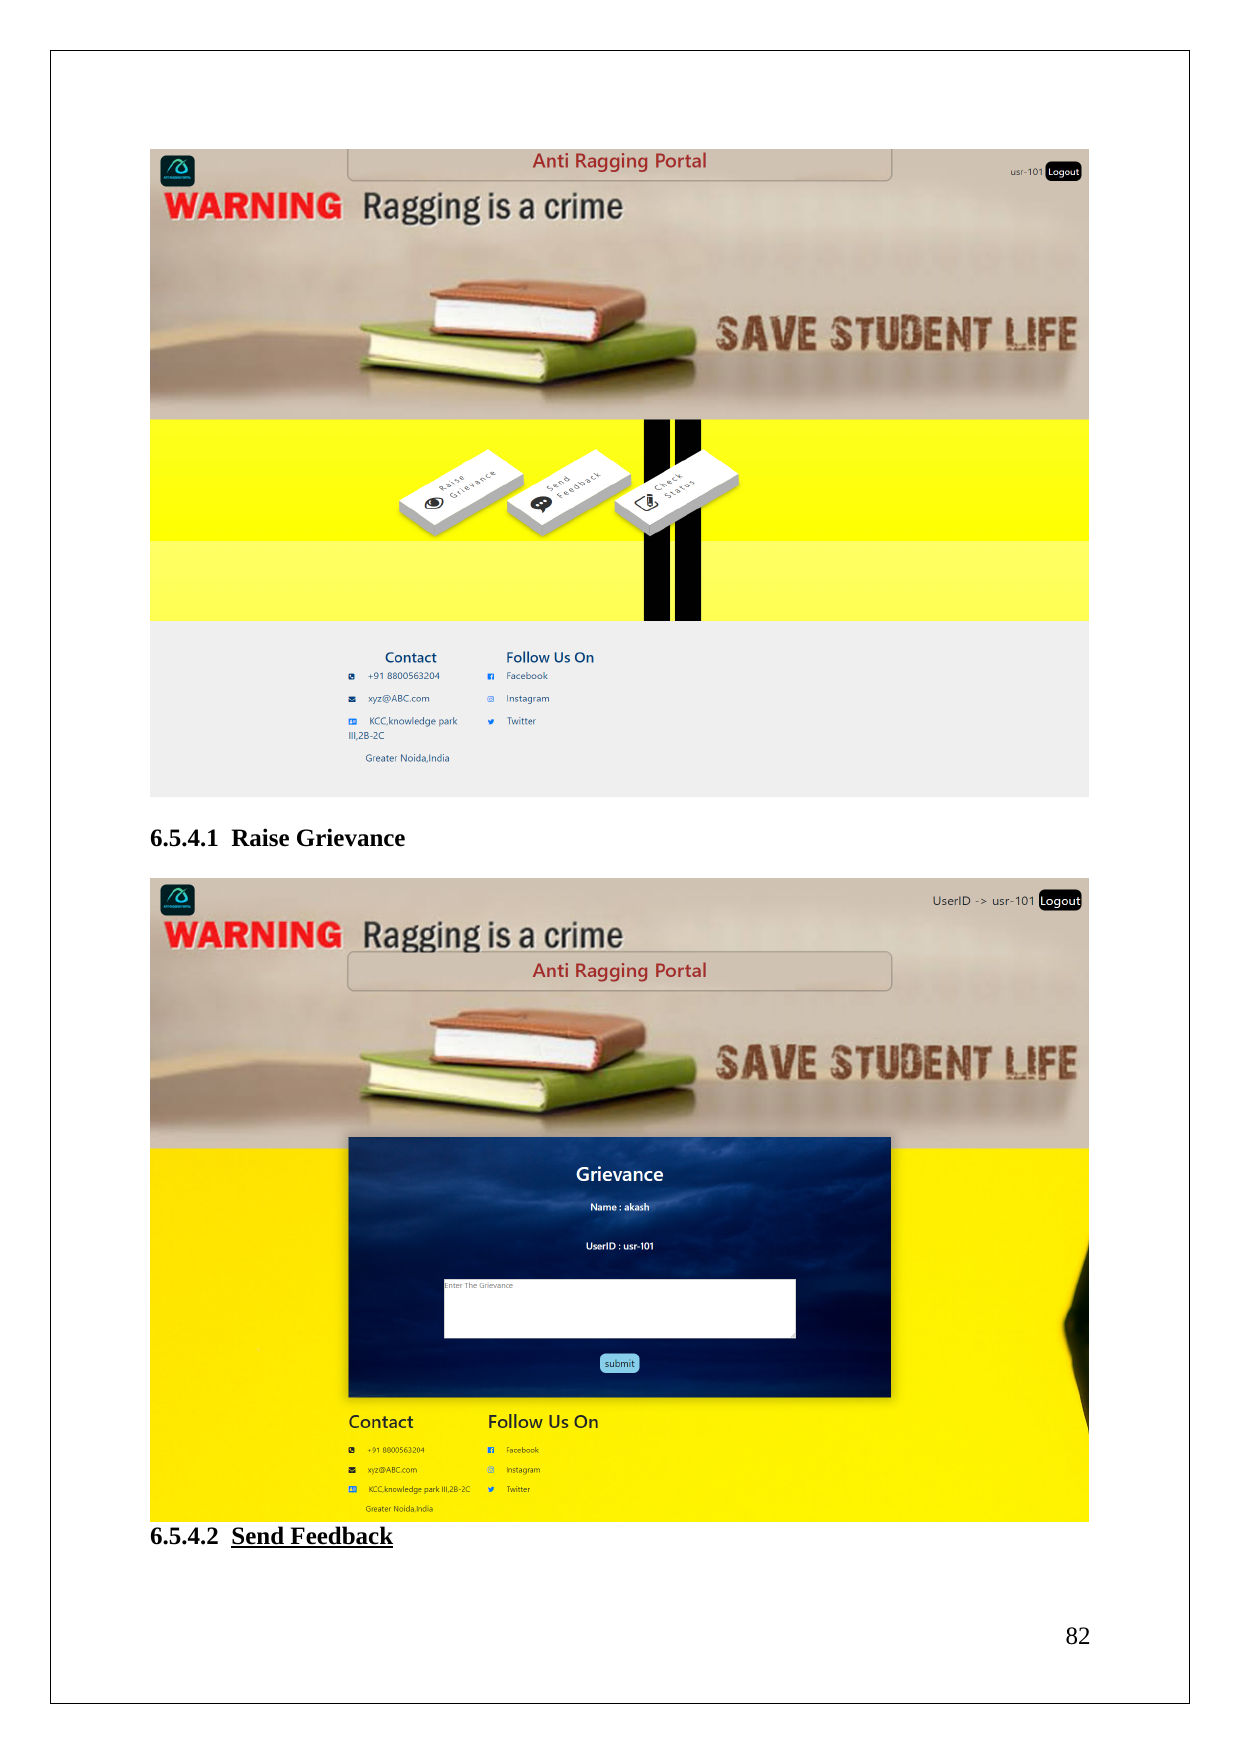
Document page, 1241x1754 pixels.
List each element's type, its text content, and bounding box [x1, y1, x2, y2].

picture [150, 878, 1089, 1522]
text 6.5.4.1 Raise Grievance [150, 823, 1090, 852]
picture [150, 149, 1089, 797]
text 6.5.4.2 Send Feedback [150, 1521, 1090, 1550]
